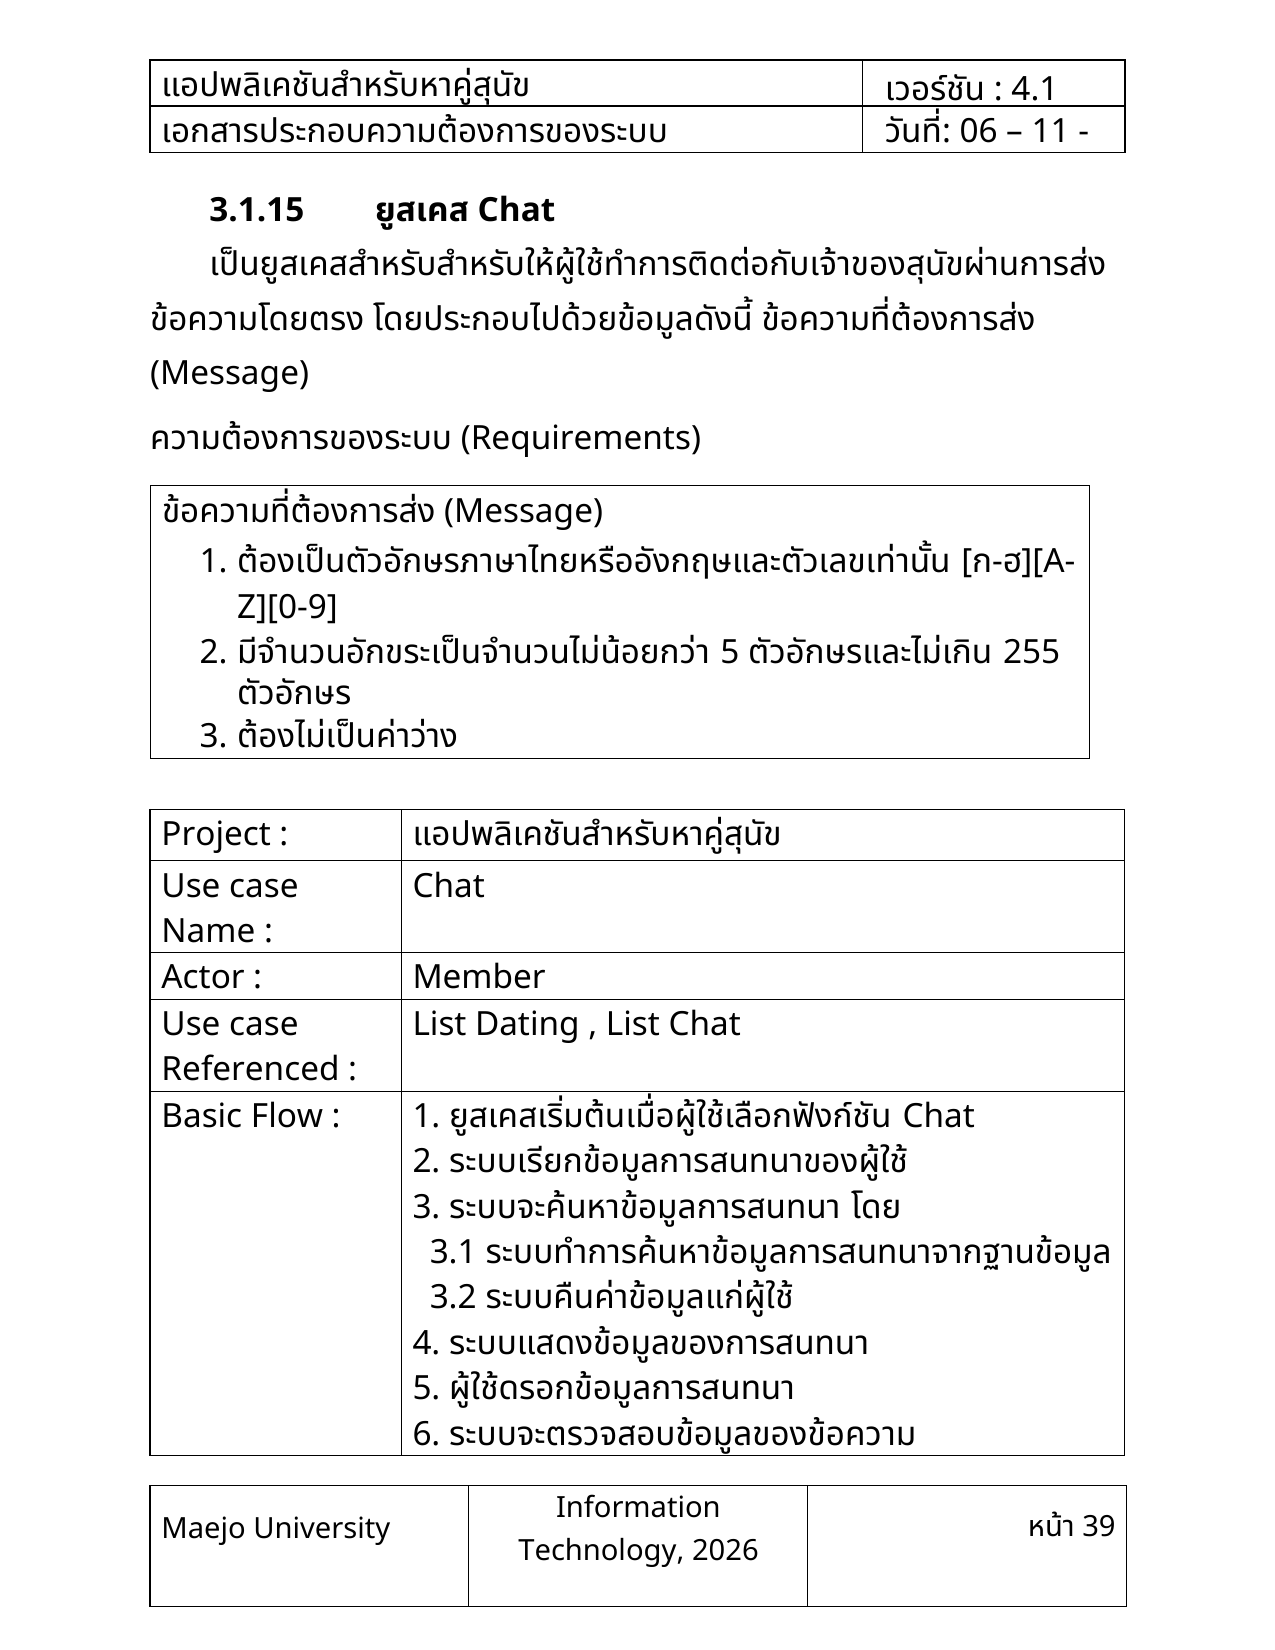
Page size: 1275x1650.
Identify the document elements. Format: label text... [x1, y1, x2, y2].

table_cell Actor : [151, 953, 401, 999]
table_cell Basic Flow : [151, 1092, 401, 1455]
text ความต้องการของระบบ (Requirements) [150, 414, 1125, 465]
table_cell Chat [402, 861, 1124, 952]
table_cell List Dating , List Chat [402, 1000, 1124, 1091]
table_header Project : [151, 810, 401, 860]
text เป็นยูสเคสสำหรับสำหรับให้ผู้ใช้ทำการติดต่อกับเจ้าของสุนัขผ่านการส่งข้อความโดยตรง โดยประกอบไปด้วยข้อมูลดังนี้ ข้อความที่ต้องการส่ง (Message) [150, 240, 1125, 394]
table_header ข้อความที่ต้องการส่ง (Message) ต้องเป็นตัวอักษรภาษาไทยหรืออังกฤษและตัวเลขเท่านั้น [ก-ฮ][A-Z][0-9] มีจำนวนอักขระเป็นจำนวนไม่น้อยกว่า 5 ตัวอักษรและไม่เกิน 255 ตัวอักษร ต้องไม่เป็นค่าว่าง [151, 486, 1089, 757]
table_cell Member [402, 953, 1124, 999]
table_cell Use case Referenced : [151, 1000, 401, 1091]
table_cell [402, 1092, 1124, 1455]
table_header แอปพลิเคชันสำหรับหาคู่สุนัข [402, 810, 1124, 860]
subtitle ยูสเคส Chat [209, 186, 1125, 236]
table_cell Use case Name : [151, 861, 401, 952]
